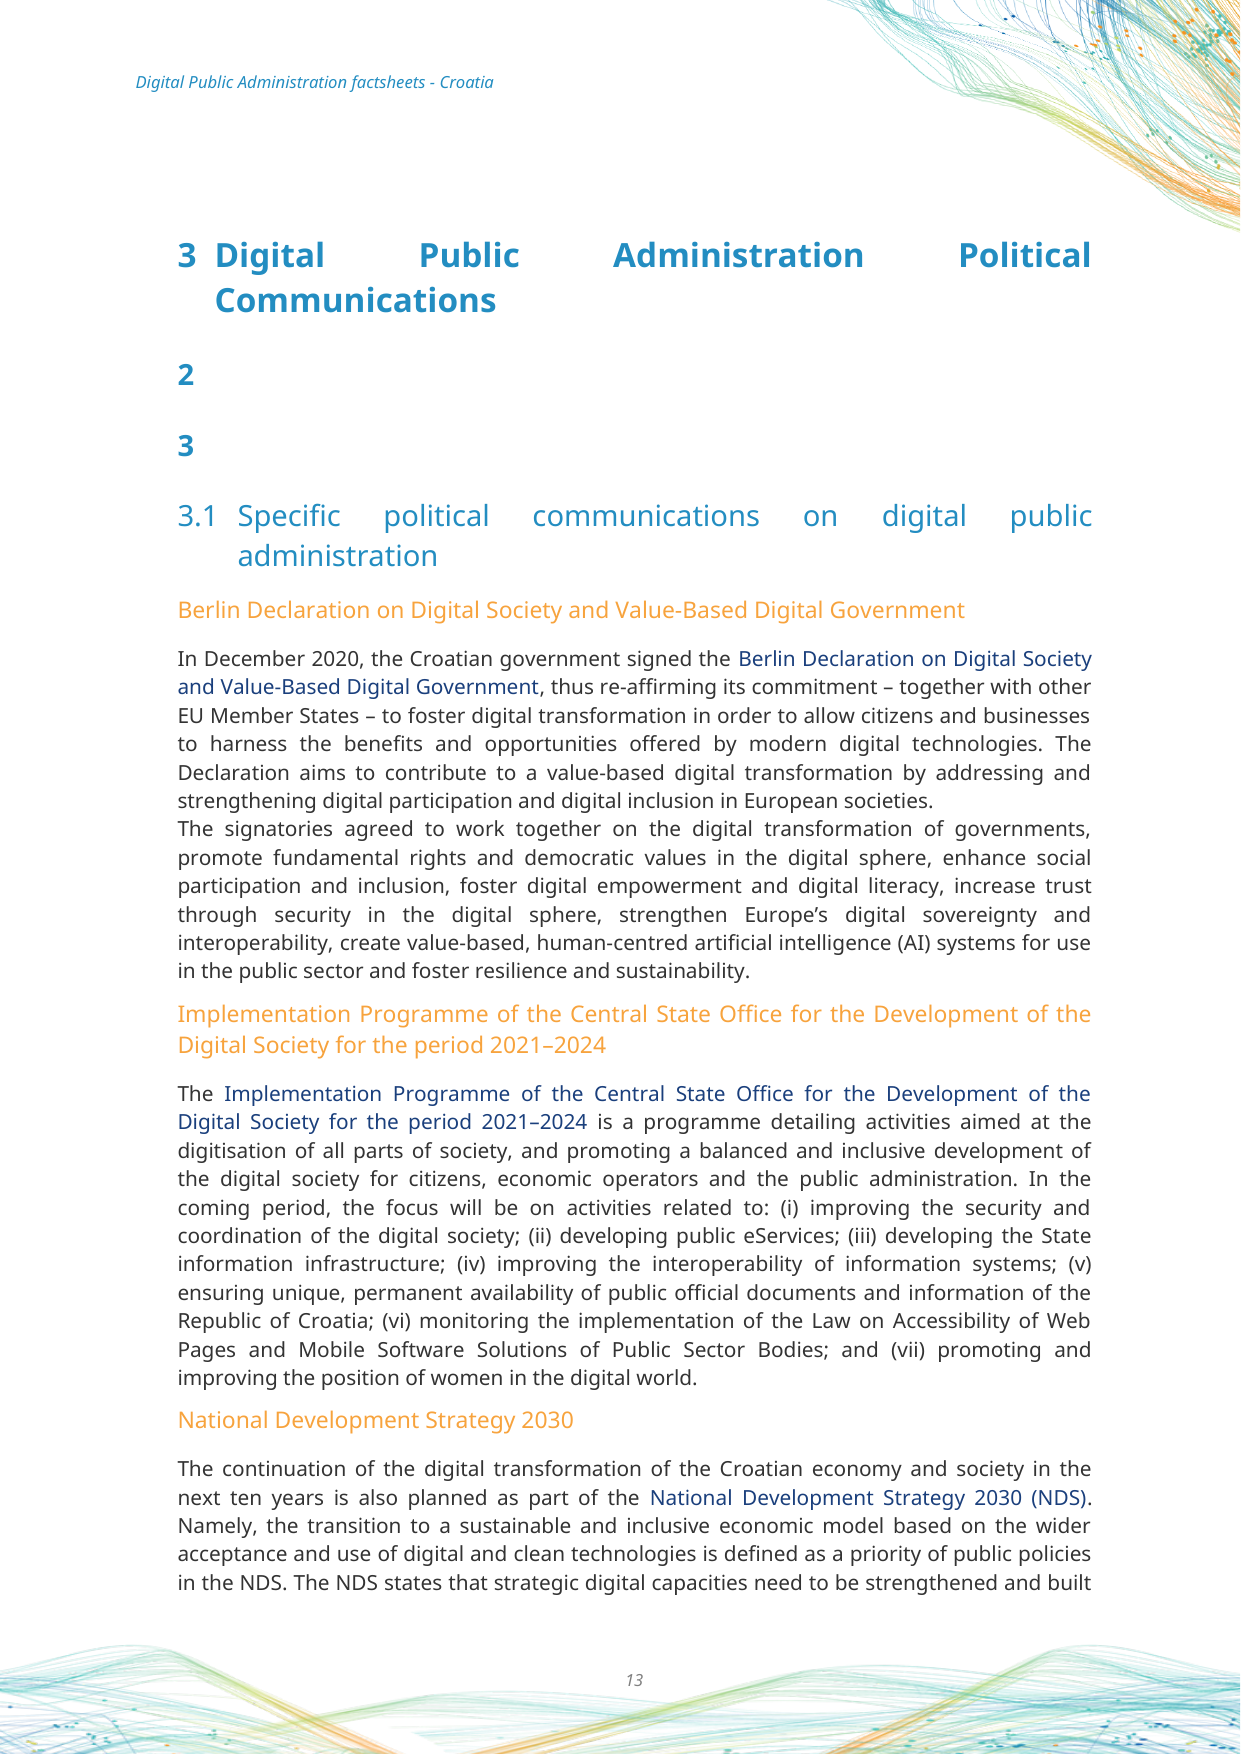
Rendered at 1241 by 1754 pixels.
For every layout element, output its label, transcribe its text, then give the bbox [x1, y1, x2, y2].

text The Implementation Programme of the Central State Office for the Development of the Digital Society for the period 2021–2024 is a programme detailing activities aimed at the digitisation of all parts of society, and promoting a balanced and inclusive development of the digital society for citizens, economic operators and the public administration. In the coming period, the focus will be on activities related to: (i) improving the security and coordination of the digital society; (ii) developing public eServices; (iii) developing the State information infrastructure; (iv) improving the interoperability of information systems; (v) ensuring unique, permanent availability of public official documents and information of the Republic of Croatia; (vi) monitoring the implementation of the Law on Accessibility of Web Pages and Mobile Software Solutions of Public Sector Bodies; and (vii) promoting and improving the position of women in the digital world. [177, 1079, 1092, 1392]
picture [0, 1621, 1241, 1754]
subtitle Implementation Programme of the Central State Office for the Development of the Digital Society for the period 2021–2024 [177, 998, 1092, 1060]
picture [814, 0, 1241, 250]
text The signatories agreed to work together on the digital transformation of governments, promote fundamental rights and democratic values in the digital sphere, enhance social participation and inclusion, foster digital empowerment and digital literacy, increase trust through security in the digital sphere, strengthen Europe’s digital sovereignty and interoperability, create value-based, human-centred artificial intelligence (AI) systems for use in the public sector and foster resilience and sustainability. [177, 814, 1092, 985]
subtitle National Development Strategy 2030 [177, 1404, 1092, 1435]
subtitle Specific political communications on digital public administration [177, 496, 1092, 575]
subtitle Digital Public Administration Political Communications [177, 232, 1092, 323]
text In December 2020, the Croatian government signed the Berlin Declaration on Digital Society and Value-Based Digital Government, thus re-affirming its commitment – together with other EU Member States – to foster digital transformation in order to allow citizens and businesses to harness the benefits and opportunities offered by modern digital technologies. The Declaration aims to contribute to a value-based digital transformation by addressing and strengthening digital participation and digital inclusion in European societies. [177, 644, 1092, 814]
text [177, 1454, 1092, 1596]
subtitle Berlin Declaration on Digital Society and Value-Based Digital Government [177, 594, 1092, 625]
